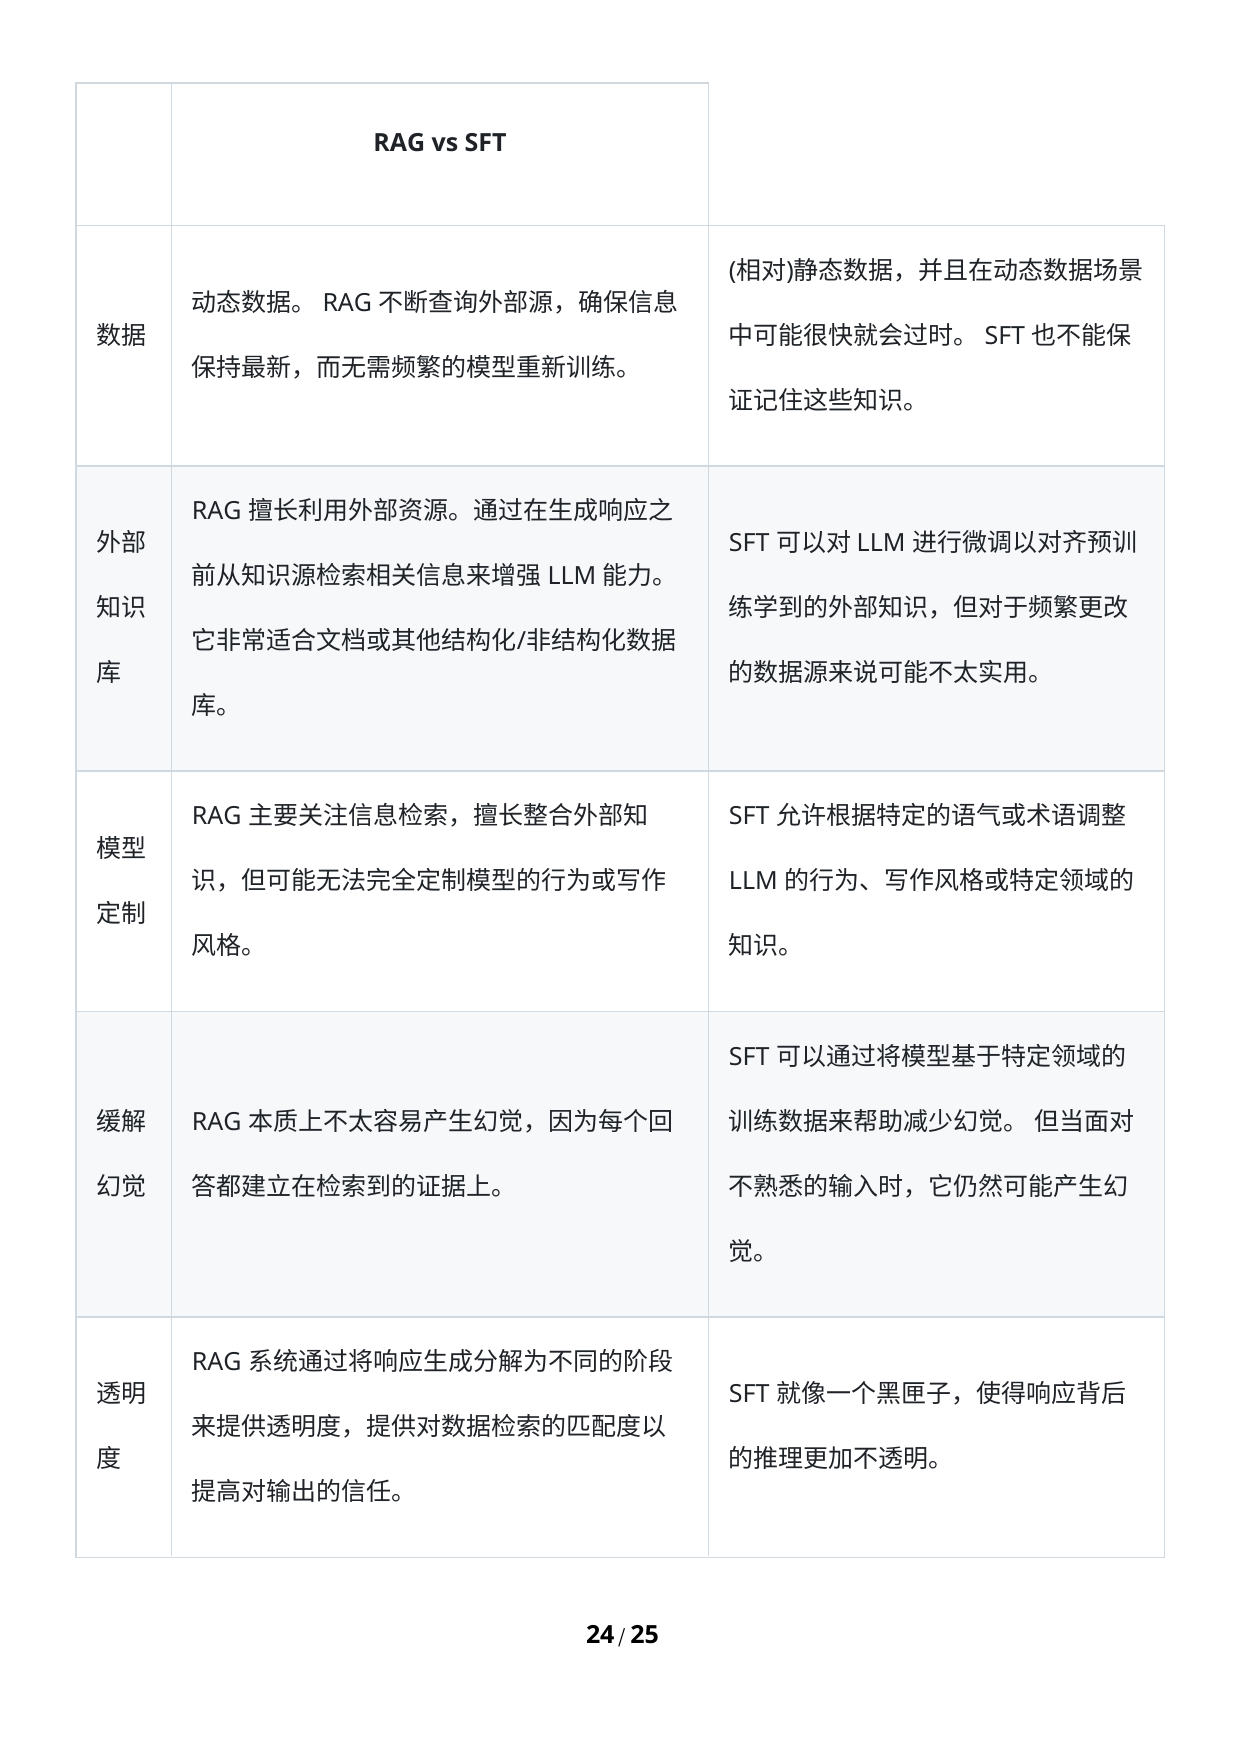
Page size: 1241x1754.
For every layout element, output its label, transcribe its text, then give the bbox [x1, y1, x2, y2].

table_cell 动态数据。 RAG 不断查询外部源，确保信息保持最新，而无需频繁的模型重新训练。 [172, 226, 708, 465]
table_header RAG vs SFT [172, 84, 708, 225]
table_cell RAG 主要关注信息检索，擅长整合外部知识，但可能无法完全定制模型的行为或写作风格。 [172, 772, 708, 1011]
table_cell 模型定制 [77, 772, 171, 1011]
table_cell 数据 [77, 226, 171, 465]
table_cell RAG 本质上不太容易产生幻觉，因为每个回答都建立在检索到的证据上。 [172, 1012, 708, 1316]
table_cell SFT 可以通过将模型基于特定领域的训练数据来帮助减少幻觉。 但当面对不熟悉的输入时，它仍然可能产生幻觉。 [709, 1012, 1164, 1316]
table_cell RAG 系统通过将响应生成分解为不同的阶段来提供透明度，提供对数据检索的匹配度以提高对输出的信任。 [172, 1318, 708, 1556]
table_cell SFT 就像一个黑匣子，使得响应背后的推理更加不透明。 [709, 1318, 1164, 1556]
table_cell SFT 允许根据特定的语气或术语调整LLM 的行为、写作风格或特定领域的知识。 [709, 772, 1164, 1011]
table_cell RAG 擅长利用外部资源。通过在生成响应之前从知识源检索相关信息来增强 LLM 能力。 它非常适合文档或其他结构化/非结构化数据库。 [172, 467, 708, 770]
table_header [77, 84, 171, 225]
table_cell 透明度 [77, 1318, 171, 1556]
table_cell SFT 可以对 LLM 进行微调以对齐预训练学到的外部知识，但对于频繁更改的数据源来说可能不太实用。 [709, 467, 1164, 770]
table_cell 缓解幻觉 [77, 1012, 171, 1316]
table_cell (相对)静态数据，并且在动态数据场景中可能很快就会过时。 SFT 也不能保证记住这些知识。 [709, 226, 1164, 465]
table_cell 外部知识库 [77, 467, 171, 770]
